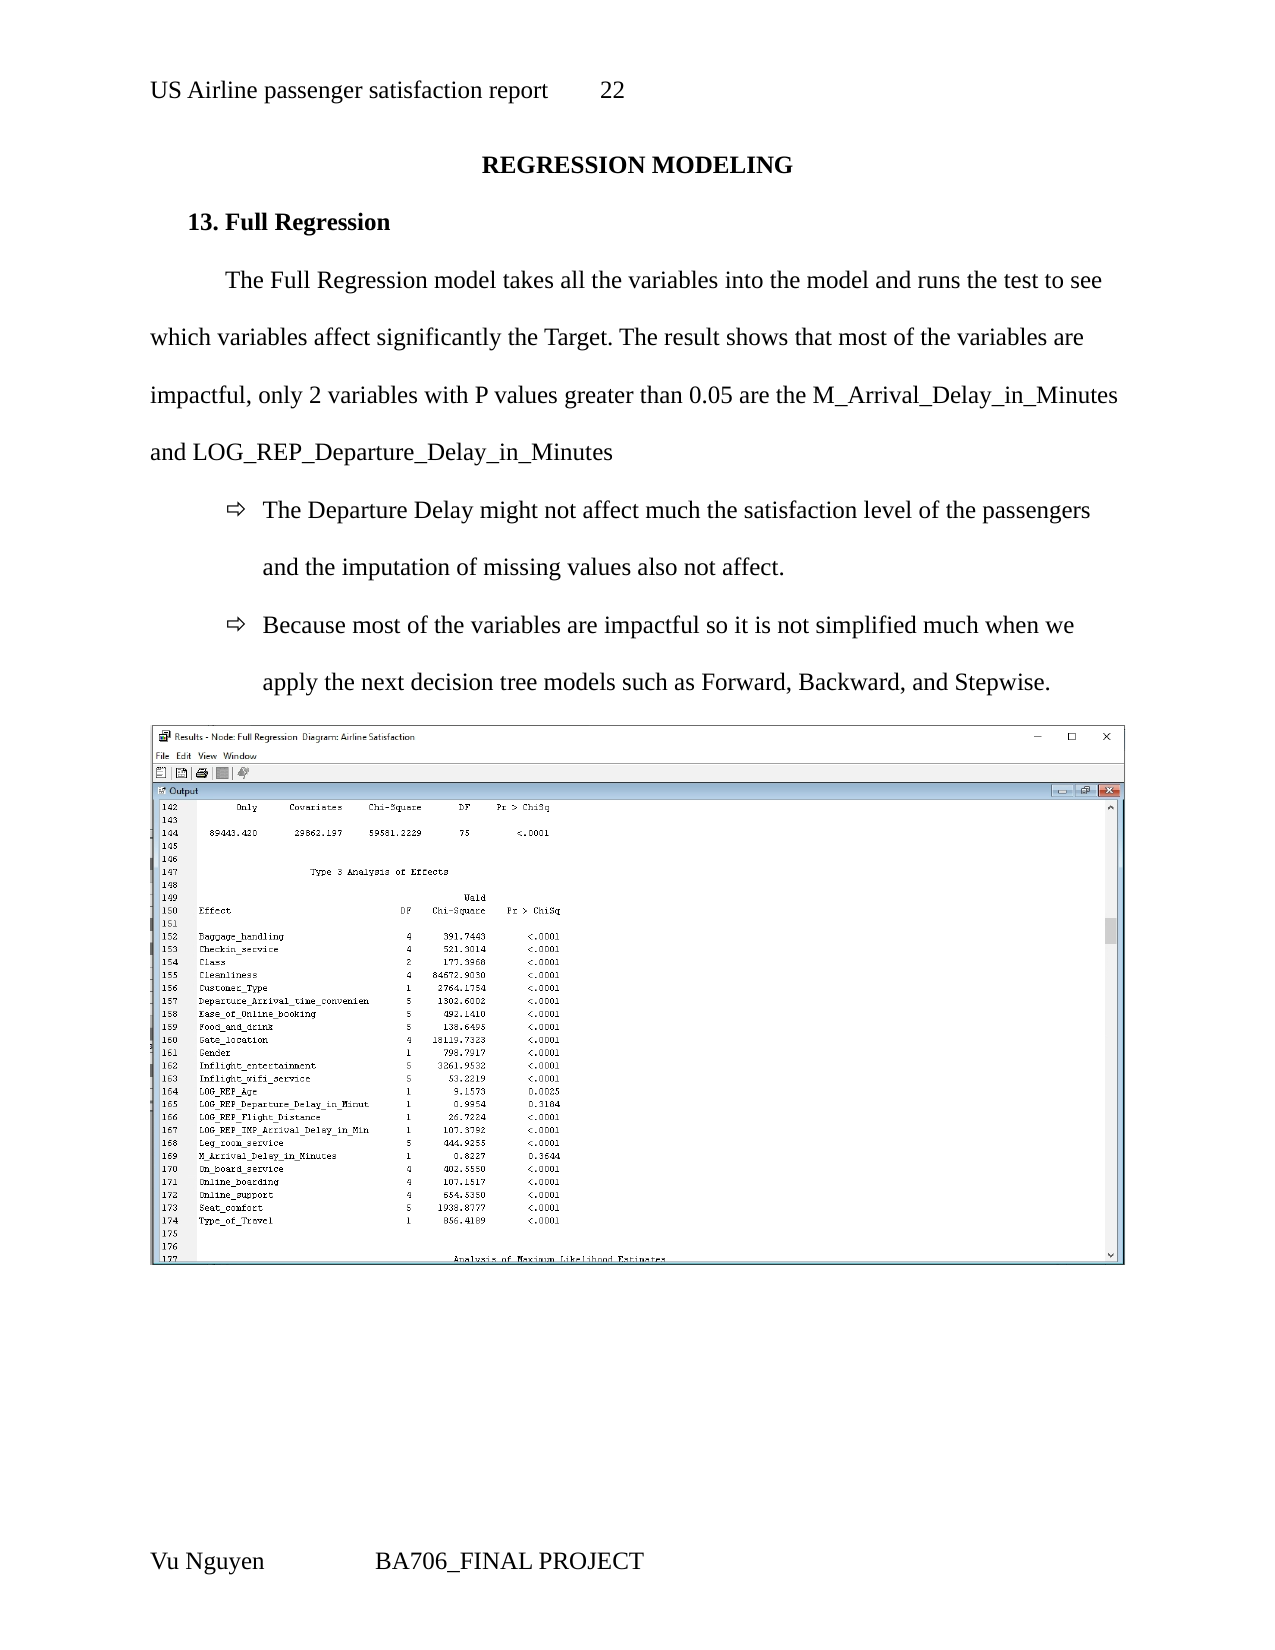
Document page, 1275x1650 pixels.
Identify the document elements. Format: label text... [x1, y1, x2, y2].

subtitle REGRESSION MODELING [150, 150, 1125, 179]
picture [150, 725, 1125, 1265]
text The Full Regression model takes all the variables into the model and runs the test to see which variables affect significantly the Target. The result shows that most of the variables are impactful, only 2 variables with P values greater than 0.05 are the M_Arrival_Delay_in_Minutes and LOG_REP_Departure_Delay_in_Minutes [150, 265, 1125, 466]
subtitle Full Regression [187, 207, 1125, 236]
list Because most of the variables are impactful so it is not simplified much when we apply the next decision tree models such as Forward, Backward, and Stepwise. [225, 610, 1125, 696]
list The Departure Delay might not affect much the satisfaction level of the passengers and the imputation of missing values also not affect. [225, 495, 1125, 581]
